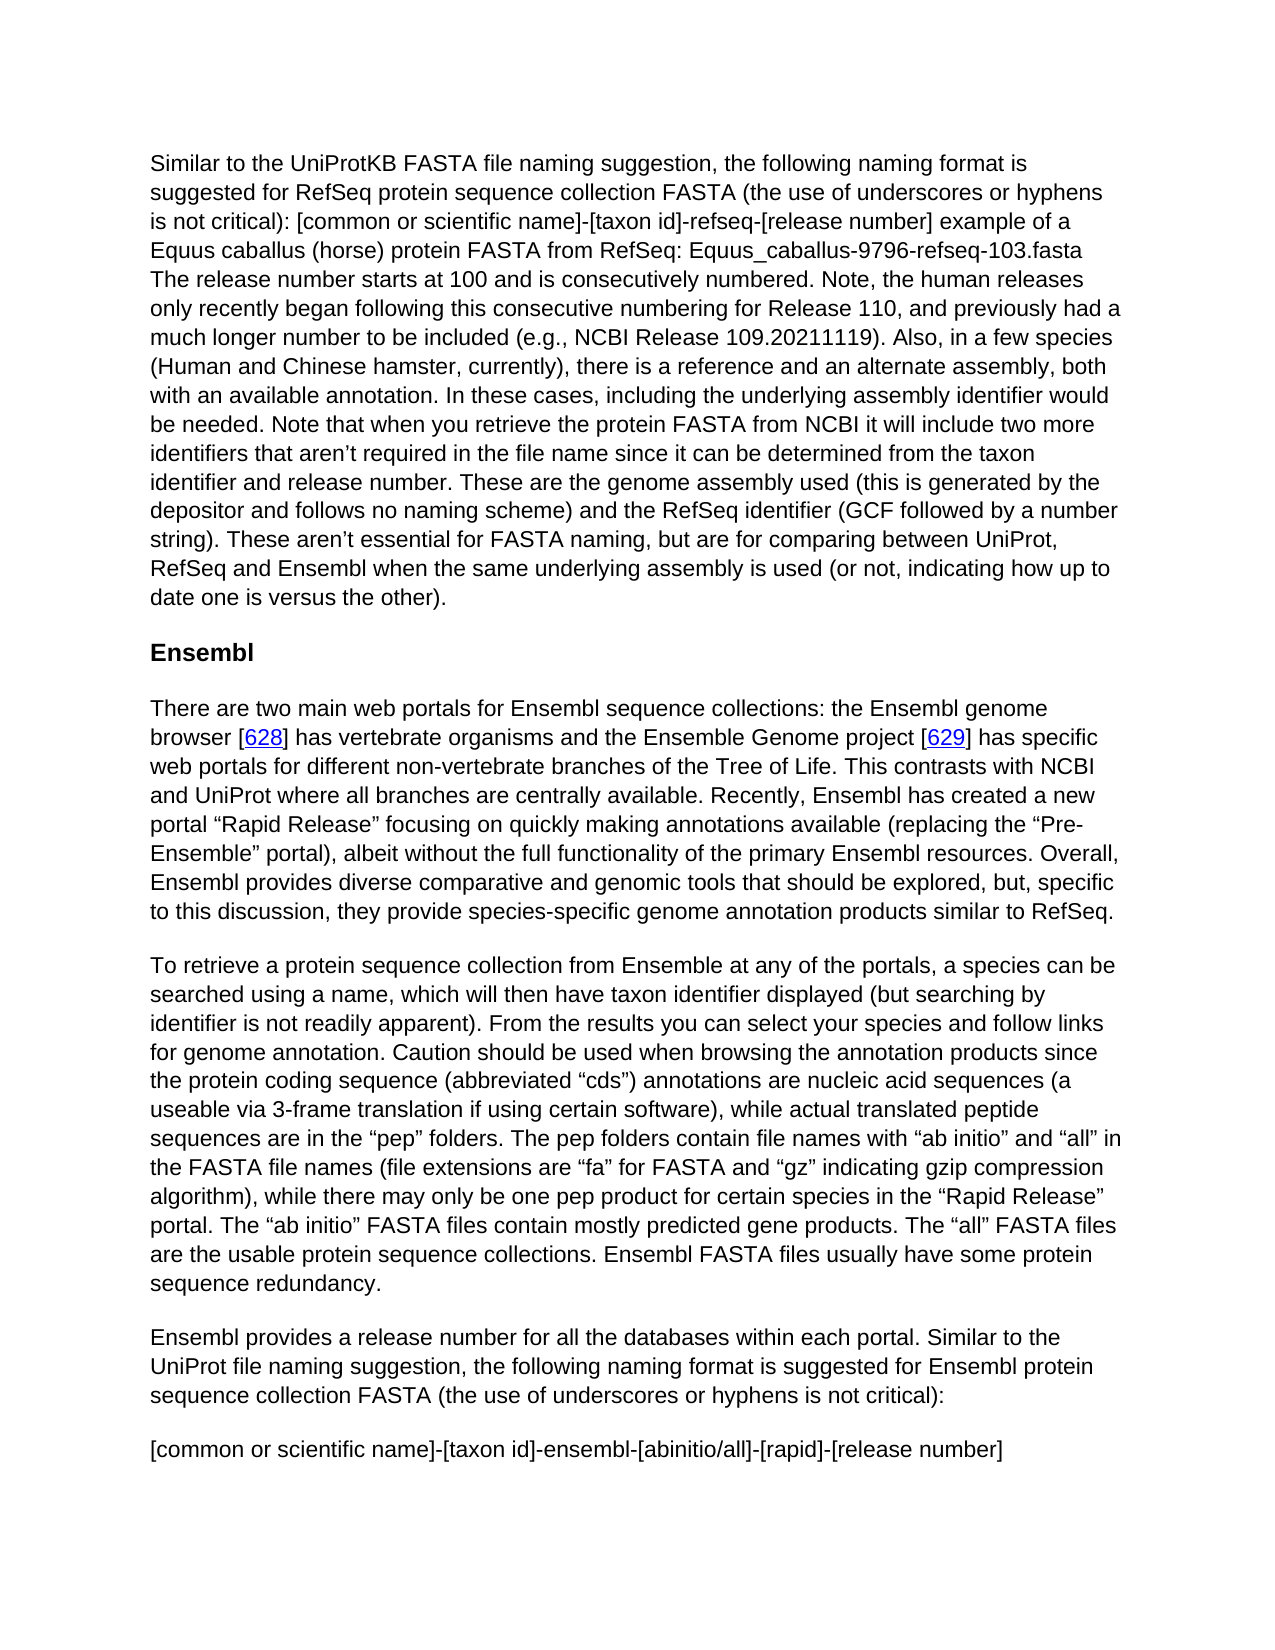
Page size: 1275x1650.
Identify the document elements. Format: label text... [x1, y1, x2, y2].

subtitle Ensembl [150, 638, 1125, 667]
text To retrieve a protein sequence collection from Ensemble at any of the portals, a species can be searched using a name, which will then have taxon identifier displayed (but searching by identifier is not readily apparent). From the results you can select your species and follow links for genome annotation. Caution should be used when browsing the annotation products since the protein coding sequence (abbreviated “cds”) annotations are nucleic acid sequences (a useable via 3-frame translation if using certain software), while actual translated peptide sequences are in the “pep” folders. The pep folders contain file names with “ab initio” and “all” in the FASTA file names (file extensions are “fa” for FASTA and “gz” indicating gzip compression algorithm), while there may only be one pep product for certain species in the “Rapid Release” portal. The “ab initio” FASTA files contain mostly predicted gene products. The “all” FASTA files are the usable protein sequence collections. Ensembl FASTA files usually have some protein sequence redundancy. [150, 952, 1125, 1296]
text Ensembl provides a release number for all the databases within each portal. Similar to the UniProt file naming suggestion, the following naming format is suggested for Ensembl protein sequence collection FASTA (the use of underscores or hyphens is not critical): [150, 1324, 1125, 1408]
text [common or scientific name]-[taxon id]-ensembl-[abinitio/all]-[rapid]-[release number] [150, 1436, 1125, 1462]
text There are two main web portals for Ensembl sequence collections: the Ensembl genome browser [628] has vertebrate organisms and the Ensemble Genome project [629] has specific web portals for different non-vertebrate branches of the Tree of Life. This contrasts with NCBI and UniProt where all branches are centrally available. Recently, Ensembl has created a new portal “Rapid Release” focusing on quickly making annotations available (replacing the “Pre-Ensemble” portal), albeit without the full functionality of the primary Ensembl resources. Overall, Ensembl provides diverse comparative and genomic tools that should be explored, but, specific to this discussion, they provide species-specific genome annotation products similar to RefSeq. [150, 695, 1125, 924]
text Similar to the UniProtKB FASTA file naming suggestion, the following naming format is suggested for RefSeq protein sequence collection FASTA (the use of underscores or hyphens is not critical): [common or scientific name]-[taxon id]-refseq-[release number] example of a Equus caballus (horse) protein FASTA from RefSeq: Equus_caballus-9796-refseq-103.fasta The release number starts at 100 and is consecutively numbered. Note, the human releases only recently began following this consecutive numbering for Release 110, and previously had a much longer number to be included (e.g., NCBI Release 109.20211119). Also, in a few species (Human and Chinese hamster, currently), there is a reference and an alternate assembly, both with an available annotation. In these cases, including the underlying assembly identifier would be needed. Note that when you retrieve the protein FASTA from NCBI it will include two more identifiers that aren’t required in the file name since it can be determined from the taxon identifier and release number. These are the genome assembly used (this is generated by the depositor and follows no naming scheme) and the RefSeq identifier (GCF followed by a number string). These aren’t essential for FASTA naming, but are for comparing between UniProt, RefSeq and Ensembl when the same underlying assembly is used (or not, indicating how up to date one is versus the other). [150, 150, 1125, 611]
